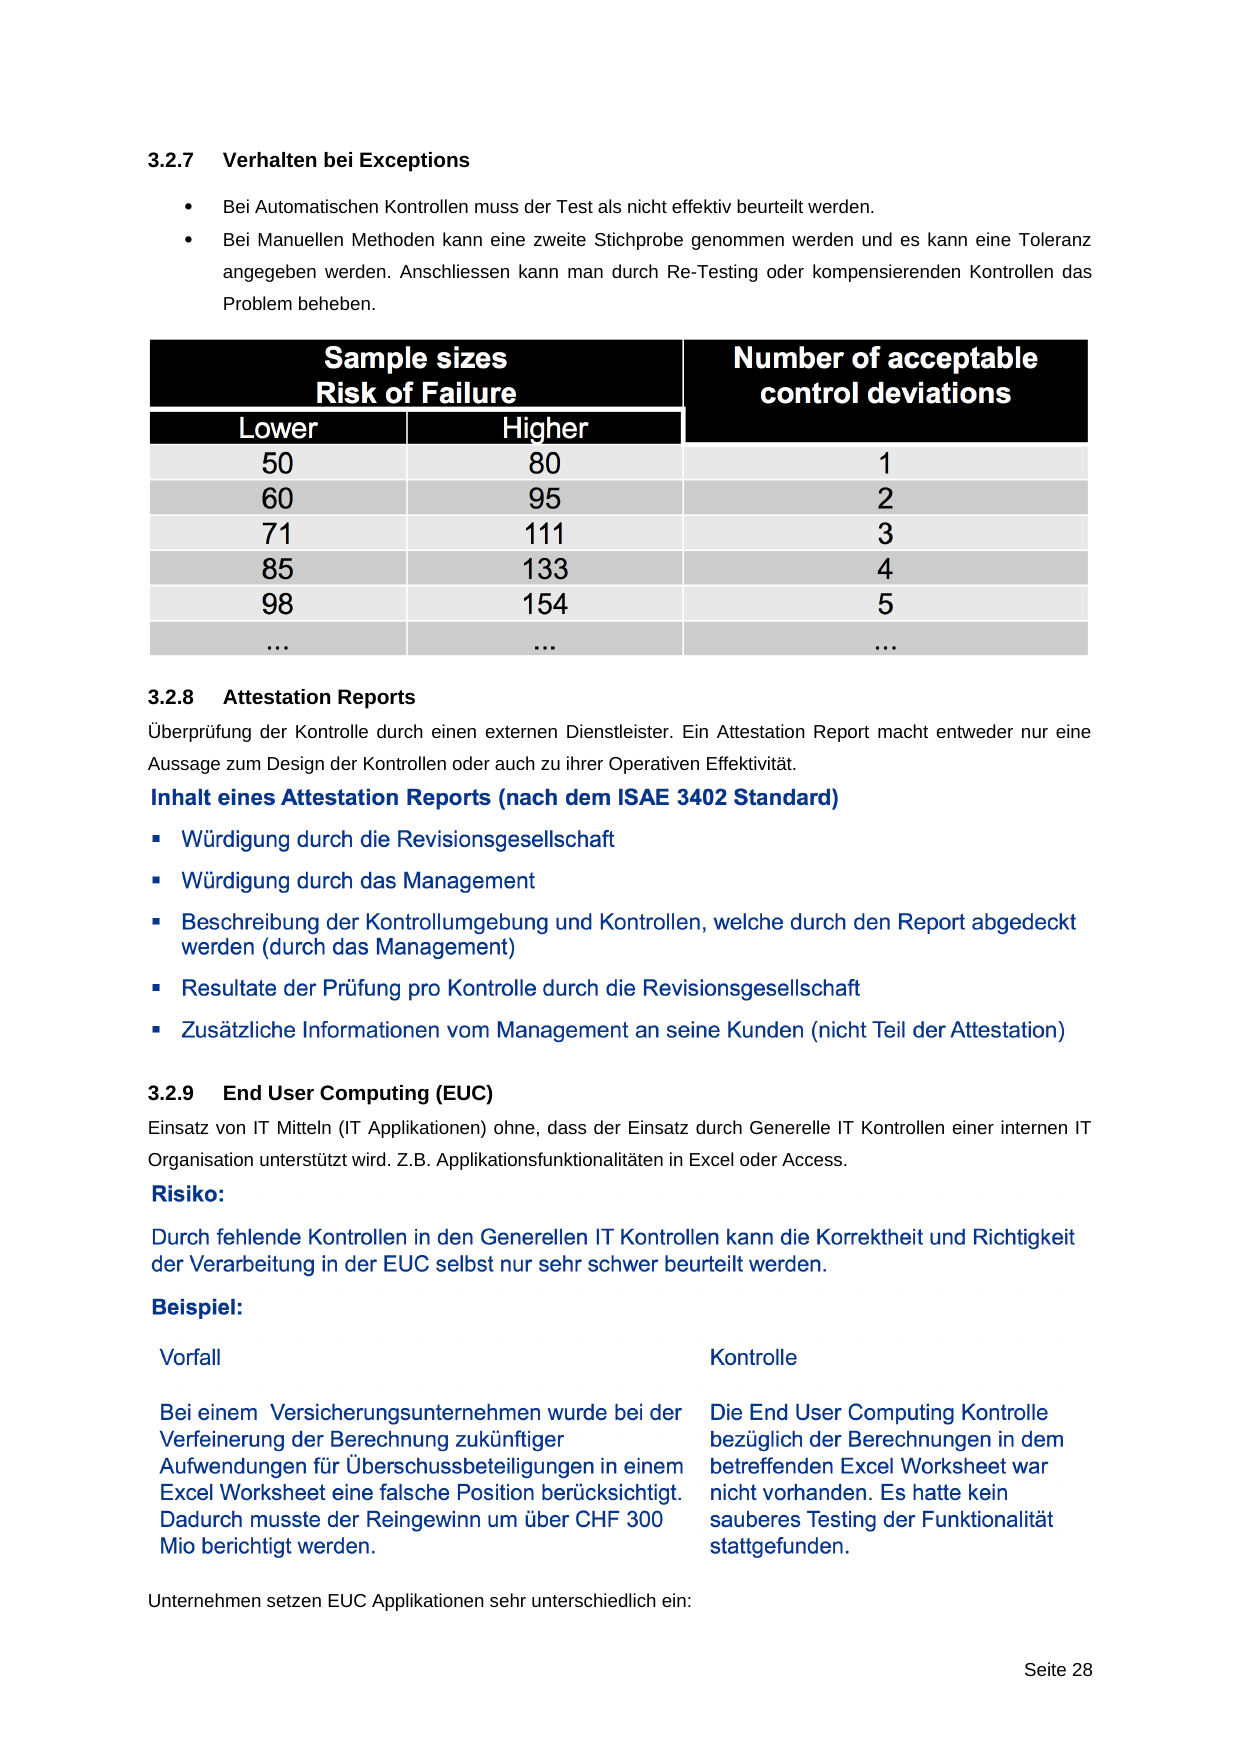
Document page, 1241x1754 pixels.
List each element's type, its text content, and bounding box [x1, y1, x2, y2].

subtitle Attestation Reports [148, 684, 1093, 708]
list Bei Automatischen Kontrollen muss der Test als nicht effektiv beurteilt werden. [185, 196, 1093, 218]
picture [147, 785, 1093, 1054]
subtitle Verhalten bei Exceptions [148, 148, 1093, 172]
picture [147, 1181, 1093, 1580]
text Einsatz von IT Mitteln (IT Applikationen) ohne, dass der Einsatz durch Generelle IT Kontrollen einer internen IT Organisation unterstützt wird. Z.B. Applikationsfunktionalitäten in Excel oder Access. [148, 1117, 1093, 1171]
picture [147, 338, 1093, 658]
list Bei Manuellen Methoden kann eine zweite Stichprobe genommen werden und es kann eine Toleranz angegeben werden. Anschliessen kann man durch Re-Testing oder kompensierenden Kontrollen das Problem beheben. [185, 228, 1093, 315]
text Überprüfung der Kontrolle durch einen externen Dienstleister. Ein Attestation Report macht entweder nur eine Aussage zum Design der Kontrollen oder auch zu ihrer Operativen Effektivität. [148, 721, 1093, 774]
subtitle End User Computing (EUC) [148, 1081, 1093, 1105]
text Unternehmen setzen EUC Applikationen sehr unterschiedlich ein: [148, 1590, 1093, 1611]
